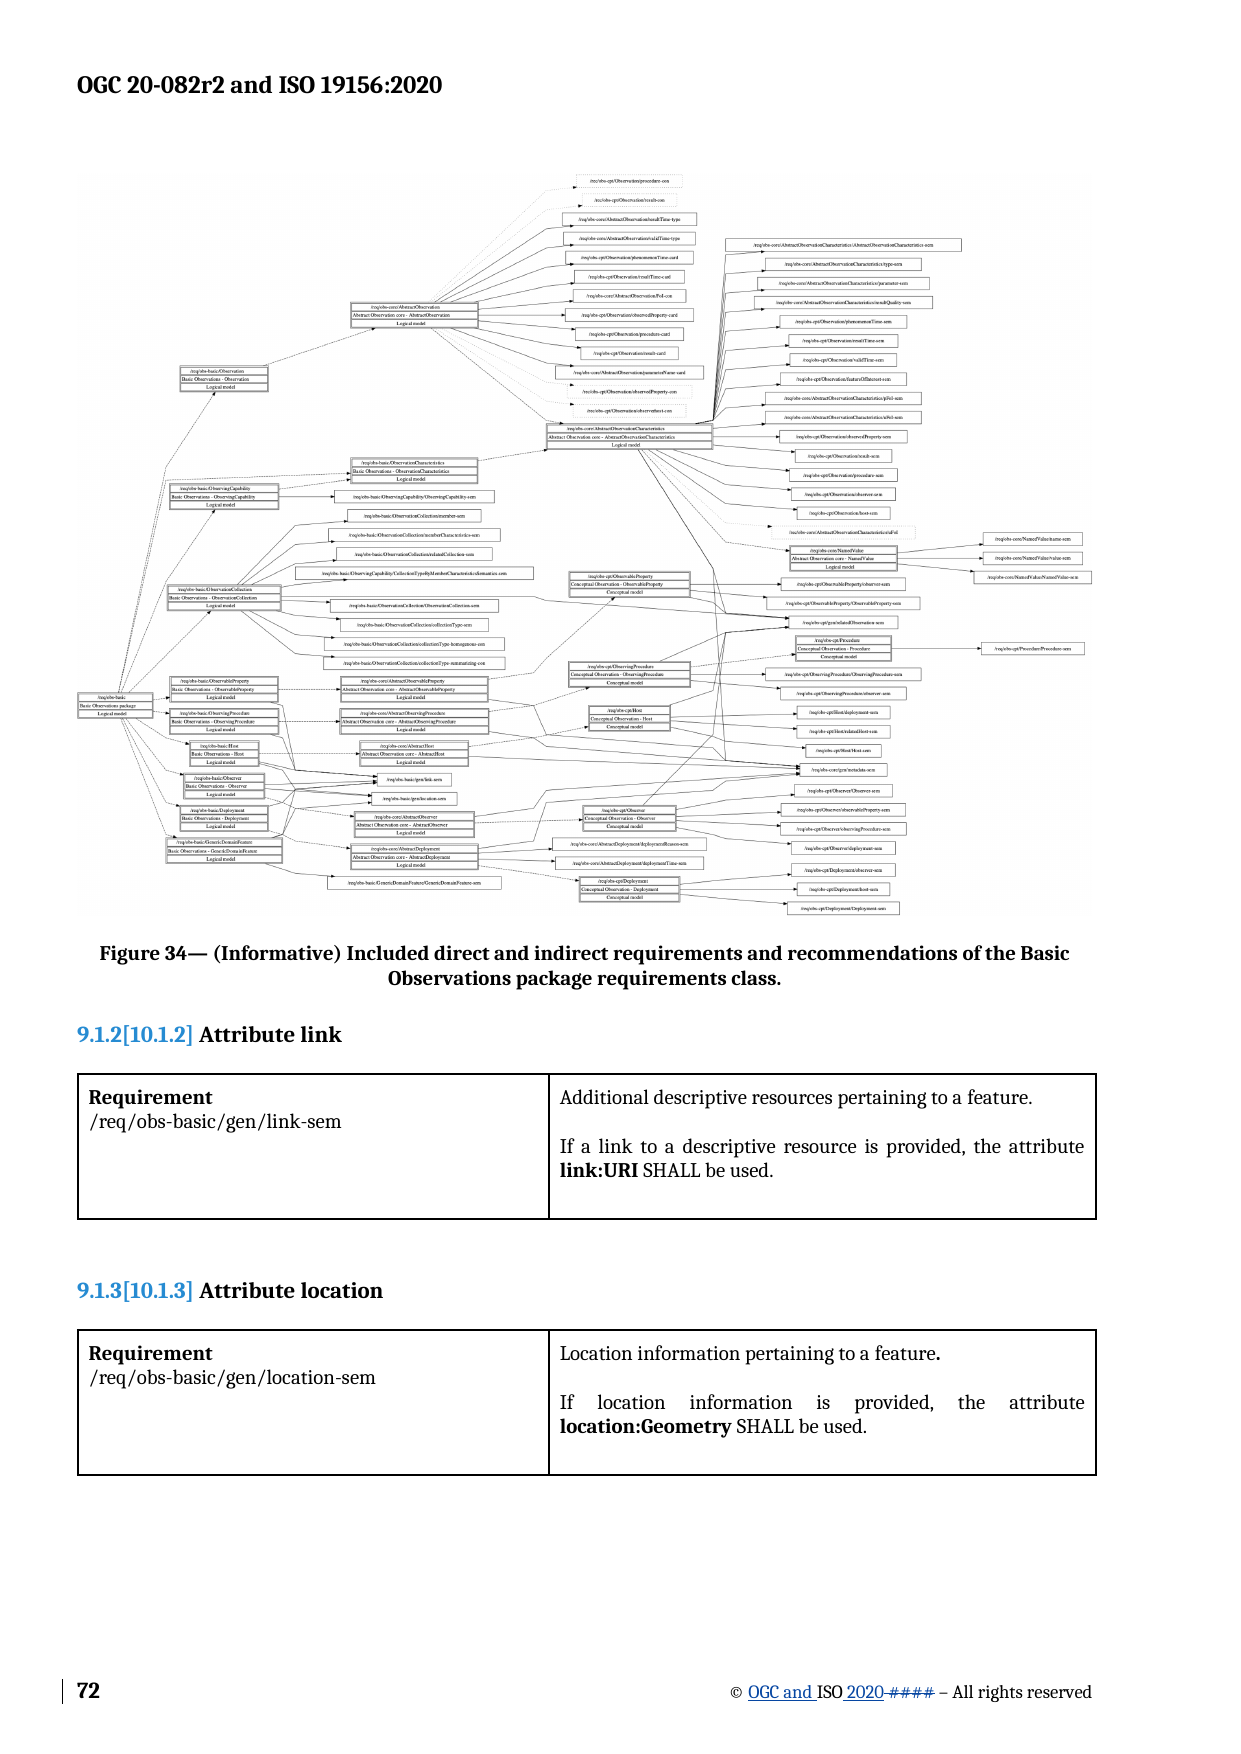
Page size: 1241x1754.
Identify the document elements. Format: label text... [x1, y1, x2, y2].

text Figure — (Informative) Included direct and indirect requirements and recommendations of the Basic Observations package requirements class. [77, 940, 1092, 990]
subtitle Attribute location [77, 1277, 1092, 1304]
table_header Location information pertaining to a feature. If location information is provided, the attribute location:Geometry SHALL be used. [550, 1331, 1095, 1474]
table_header Requirement /req/obs-basic/gen/location-sem [79, 1331, 548, 1474]
picture [76, 173, 1093, 916]
table_header Additional descriptive resources pertaining to a feature. If a link to a descriptive resource is provided, the attribute link:URI SHALL be used. [550, 1075, 1095, 1218]
subtitle Attribute link [77, 1022, 1092, 1048]
table_header Requirement /req/obs-basic/gen/link-sem [79, 1075, 548, 1218]
